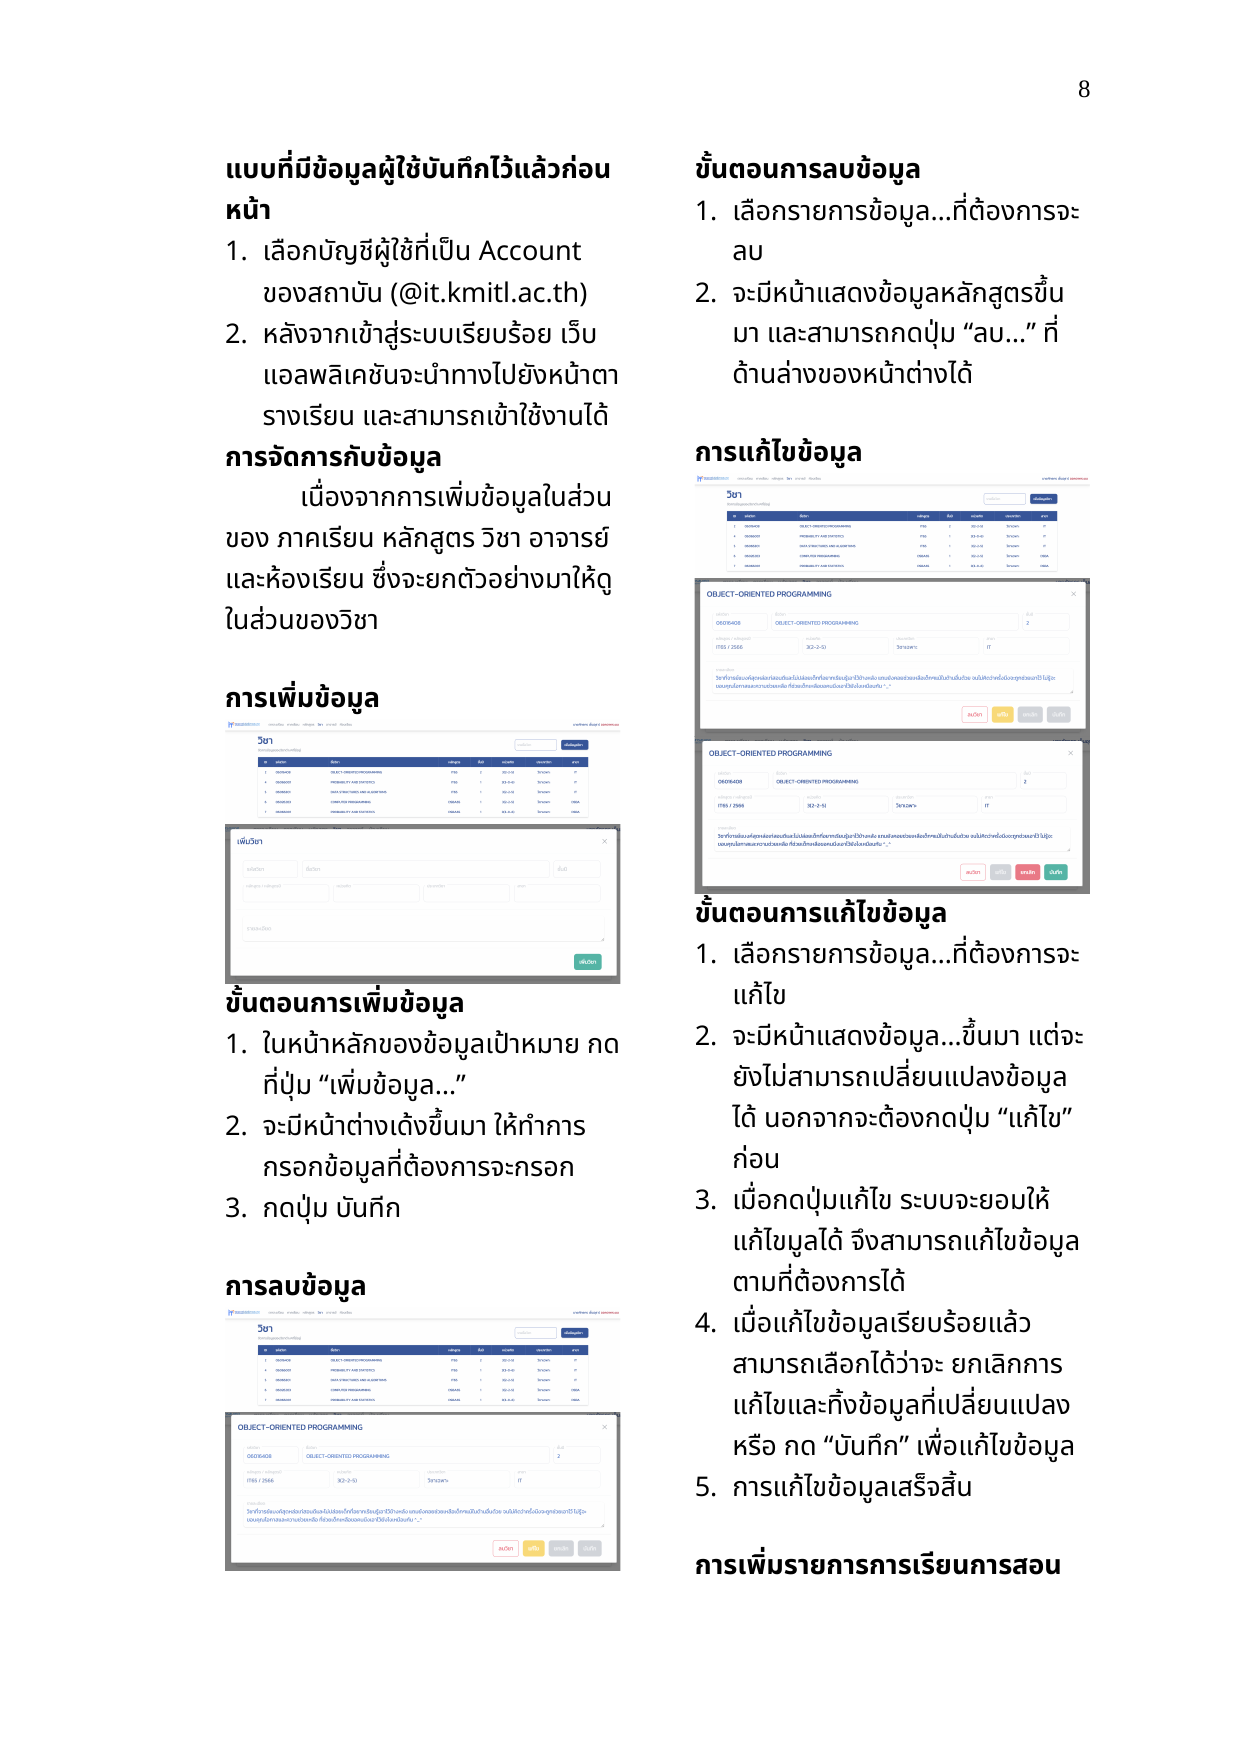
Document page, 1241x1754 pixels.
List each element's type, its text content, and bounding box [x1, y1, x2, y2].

list เมื่อกดปุ่มแก้ไข ระบบจะยอมให้แก้ไขมูลได้ จึงสามารถแก้ไขข้อมูลตามที่ต้องการได้ [694, 1180, 1090, 1303]
list ในหน้าหลักของข้อมูลเป้าหมาย กดที่ปุ่ม “เพิ่มข้อมูล…” [225, 1024, 621, 1106]
text เนื่องจากการเพิ่มข้อมูลในส่วนของ ภาคเรียน หลักสูตร วิชา อาจารย์ และห้องเรียน ซึ่งจะยกตัวอย่างมาให้ดูในส่วนของวิชา [225, 478, 621, 642]
text การลบข้อมูล [225, 1267, 621, 1307]
list จะมีหน้าแสดงข้อมูลหลักสูตรขึ้นมา และสามารถกดปุ่ม “ลบ…” ที่ด้านล่างของหน้าต่างได้ [694, 273, 1090, 396]
text แบบที่มีข้อมูลผู้ใช้บันทึกไว้แล้วก่อนหน้า [225, 150, 621, 232]
picture [225, 1307, 621, 1571]
list การแก้ไขข้อมูลเสร็จสิ้น [694, 1467, 1090, 1508]
list จะมีหน้าแสดงข้อมูล…ขึ้นมา แต่จะยังไม่สามารถเปลี่ยนแปลงข้อมูลได้ นอกจากจะต้องกดปุ่ม “แก้ไข” ก่อน [694, 1016, 1090, 1180]
text การเพิ่มข้อมูล [225, 679, 621, 719]
picture [225, 719, 621, 984]
text ขั้นตอนการแก้ไขข้อมูล [694, 894, 1090, 934]
list หลังจากเข้าสู่ระบบเรียบร้อย เว็บแอลพลิเคชันจะนำทางไปยังหน้าตารางเรียน และสามารถเข้าใช้งานได้ [225, 314, 621, 437]
list จะมีหน้าต่างเด้งขึ้นมา ให้ทำการกรอกข้อมูลที่ต้องการจะกรอก [225, 1106, 621, 1188]
list เลือกรายการข้อมูล…ที่ต้องการจะลบ [694, 191, 1090, 273]
text ขั้นตอนการเพิ่มข้อมูล [225, 984, 621, 1024]
list กดปุ่ม บันทีก [225, 1188, 621, 1230]
text ขั้นตอนการลบข้อมูล [694, 150, 1090, 191]
list เมื่อแก้ไขข้อมูลเรียบร้อยแล้ว สามารถเลือกได้ว่าจะ ยกเลิกการแก้ไขและทิ้งข้อมูลที่เปลี่ยนแปลง หรือ กด “บันทึก” เพื่อแก้ไขข้อมูล [694, 1303, 1090, 1467]
text การแก้ไขข้อมูล [694, 433, 1090, 473]
picture [694, 473, 1090, 894]
list เลือกบัญชีผู้ใช้ที่เป็น Account ของสถาบัน (@it.kmitl.ac.th) [225, 232, 621, 314]
text การจัดการกับข้อมูล [225, 437, 621, 478]
list เลือกรายการข้อมูล…ที่ต้องการจะแก้ไข [694, 934, 1090, 1016]
text การเพิ่มรายการการเรียนการสอน [694, 1545, 1090, 1586]
